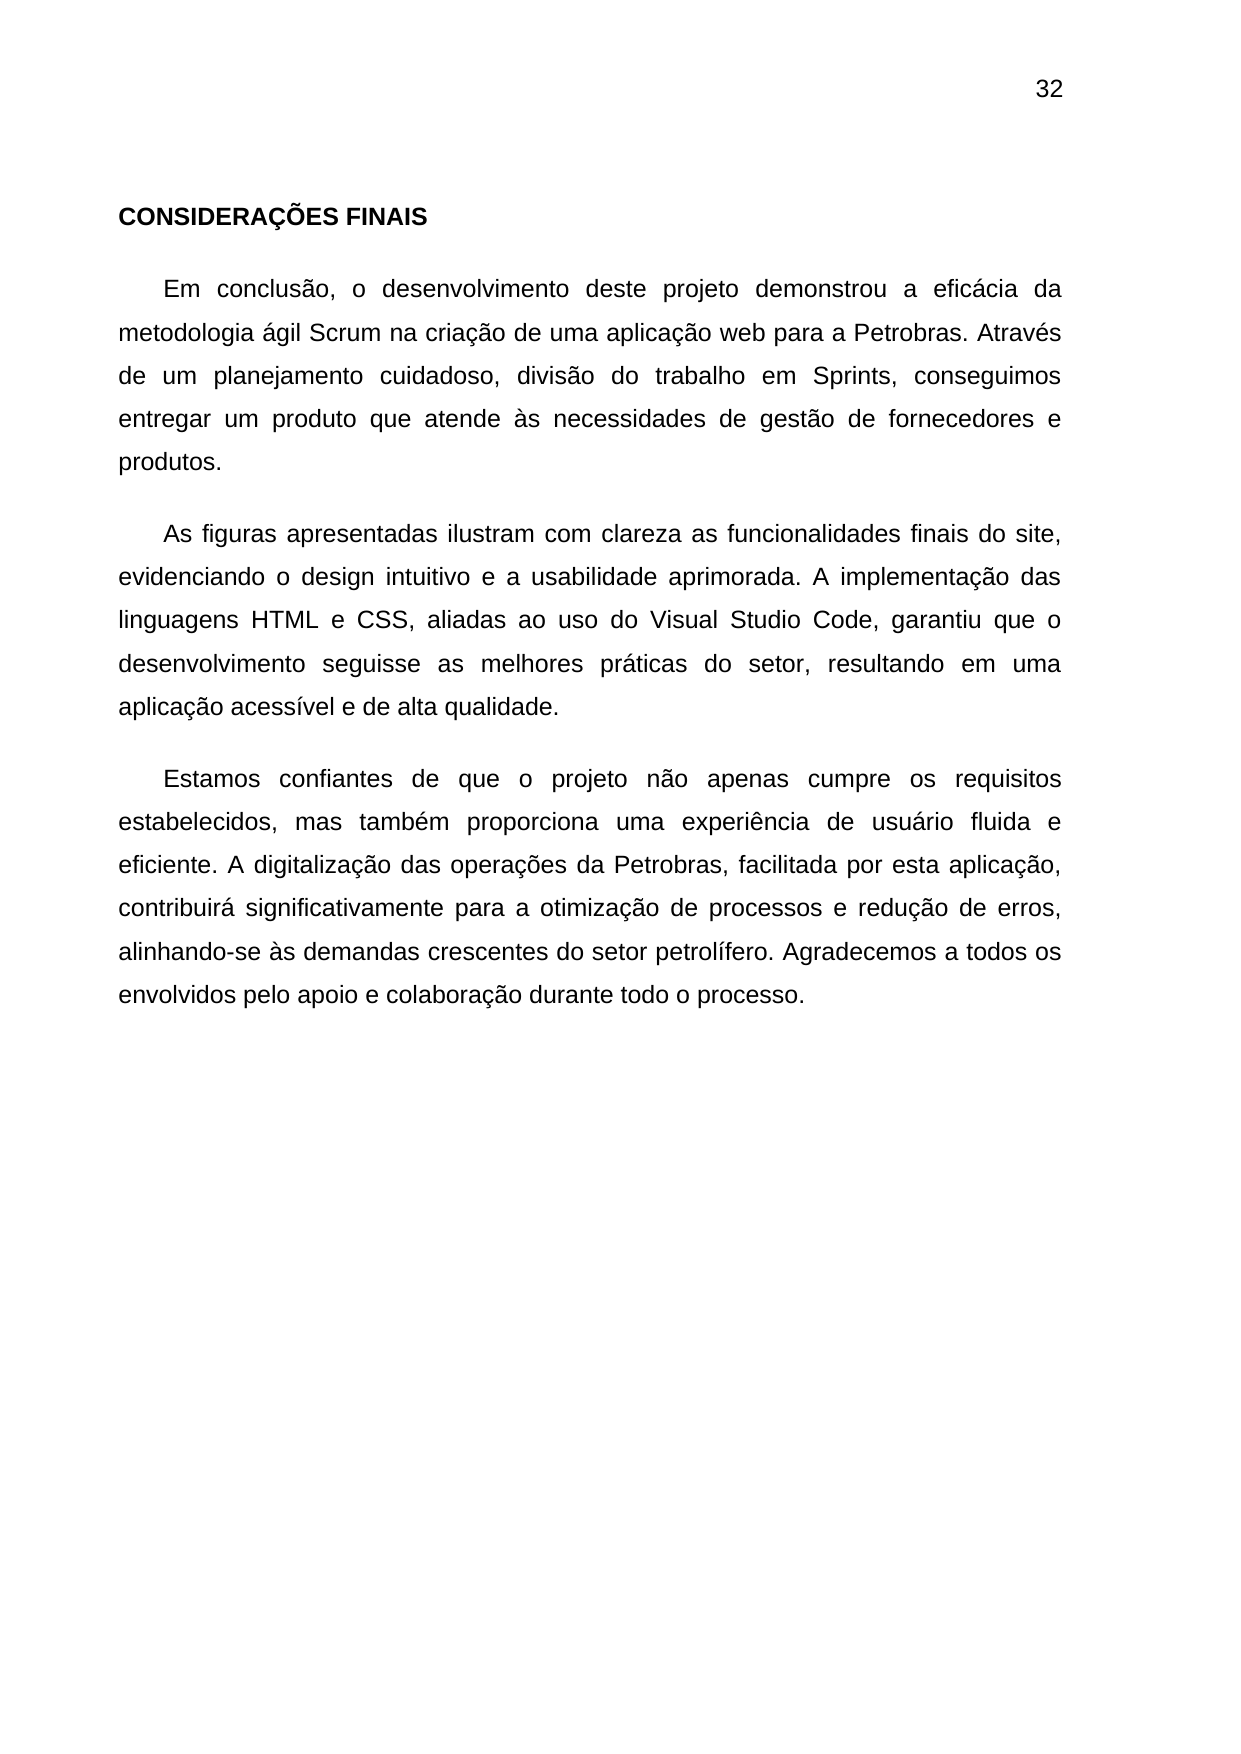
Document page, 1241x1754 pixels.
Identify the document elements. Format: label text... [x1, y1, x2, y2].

subtitle CONSIDERAÇÕES FINAIS [118, 202, 1063, 231]
text As figuras apresentadas ilustram com clareza as funcionalidades finais do site, evidenciando o design intuitivo e a usabilidade aprimorada. A implementação das linguagens HTML e CSS, aliadas ao uso do Visual Studio Code, garantiu que o desenvolvimento seguisse as melhores práticas do setor, resultando em uma aplicação acessível e de alta qualidade. [118, 519, 1063, 721]
text Estamos confiantes de que o projeto não apenas cumpre os requisitos estabelecidos, mas também proporciona uma experiência de usuário fluida e eficiente. A digitalização das operações da Petrobras, facilitada por esta aplicação, contribuirá significativamente para a otimização de processos e redução de erros, alinhando-se às demandas crescentes do setor petrolífero. Agradecemos a todos os envolvidos pelo apoio e colaboração durante todo o processo. [118, 764, 1063, 1008]
text Em conclusão, o desenvolvimento deste projeto demonstrou a eficácia da metodologia ágil Scrum na criação de uma aplicação web para a Petrobras. Através de um planejamento cuidadoso, divisão do trabalho em Sprints, conseguimos entregar um produto que atende às necessidades de gestão de fornecedores e produtos. [118, 274, 1063, 476]
